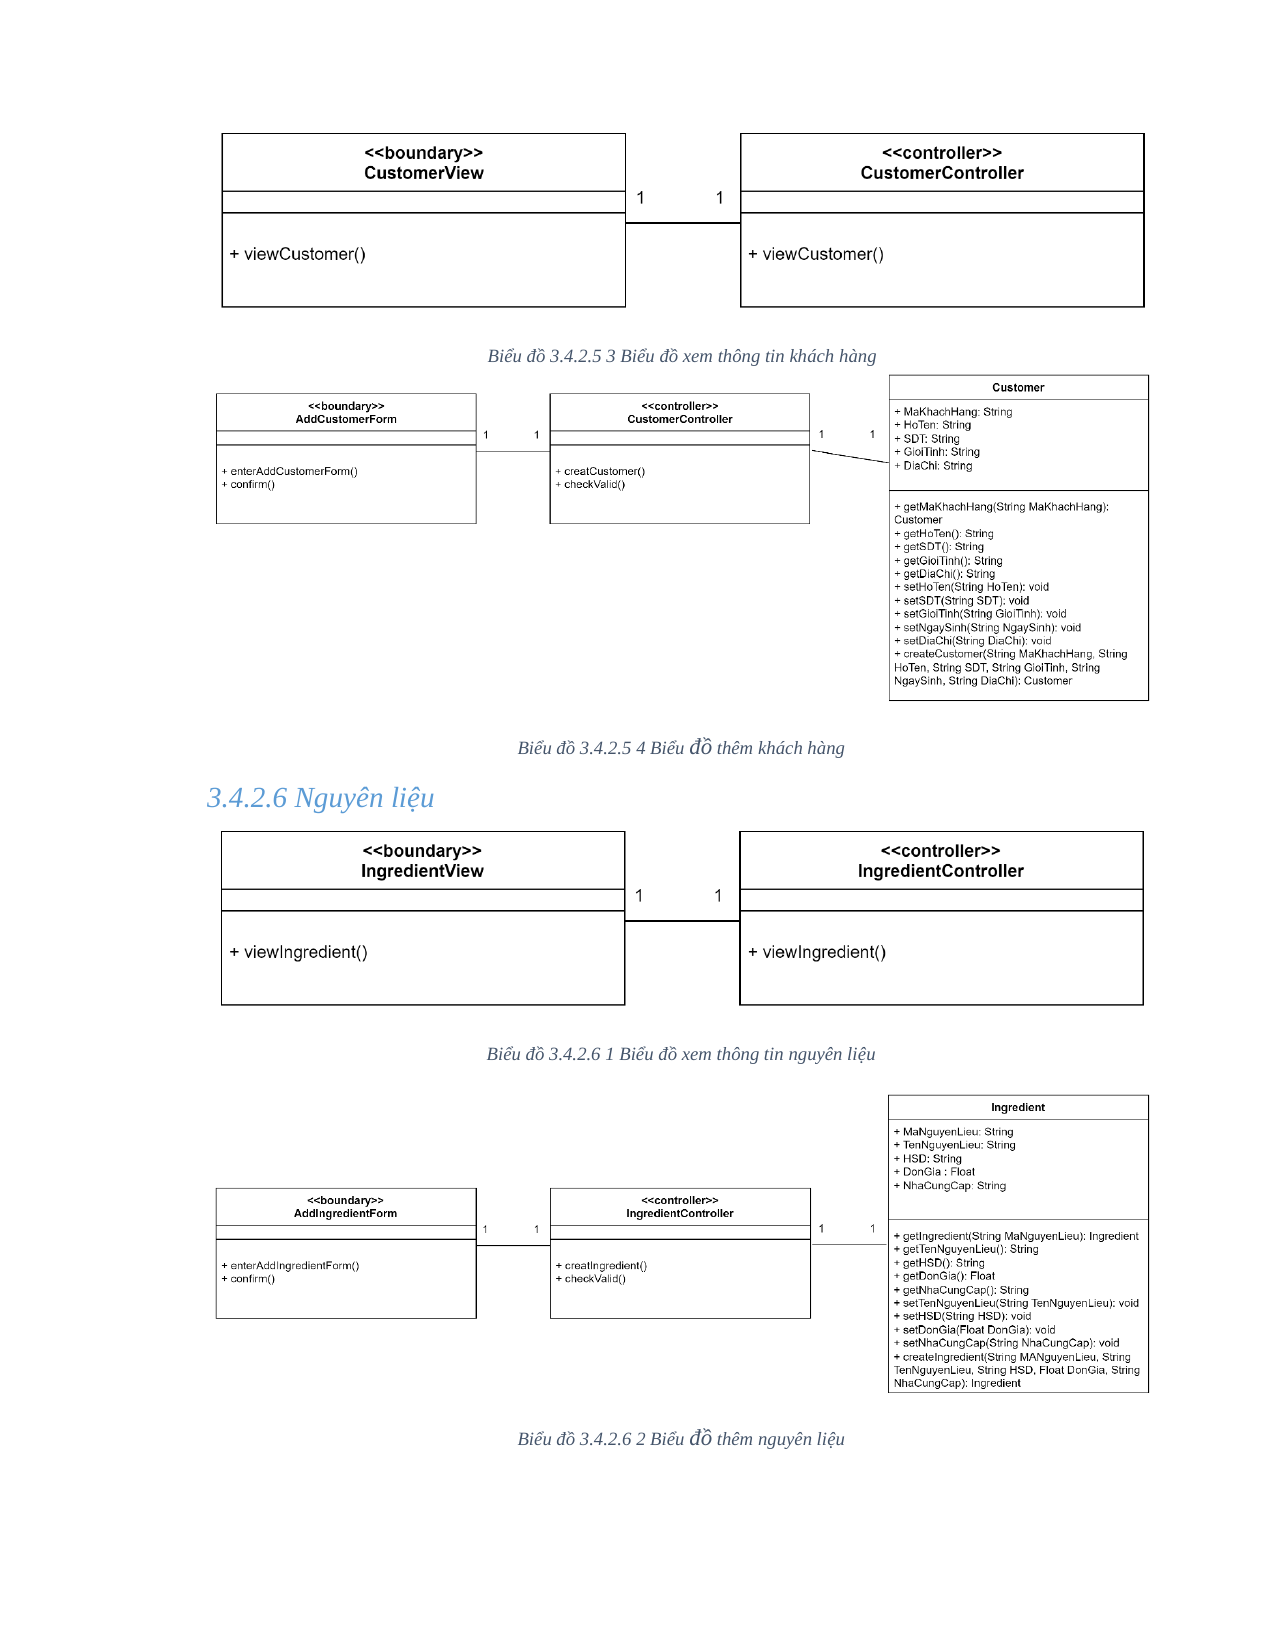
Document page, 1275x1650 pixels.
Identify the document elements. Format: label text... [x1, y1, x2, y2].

picture [206, 118, 1158, 326]
text Biểu đồ 3.4.2.5 Biểu đồ thêm khách hàng [207, 733, 1157, 759]
text Biểu đồ 3.4.2.6 Biểu đồ xem thông tin nguyên liệu [207, 1043, 1157, 1064]
text 3.4.2.6 Nguyên liệu [207, 780, 1157, 816]
text Biểu đồ 3.4.2.6 Biểu đồ thêm nguyên liệu [207, 1423, 1157, 1450]
picture [206, 1085, 1158, 1405]
picture [206, 816, 1158, 1024]
picture [206, 366, 1158, 713]
text Biểu đồ 3.4.2.5 Biểu đồ xem thông tin khách hàng [207, 344, 1157, 366]
